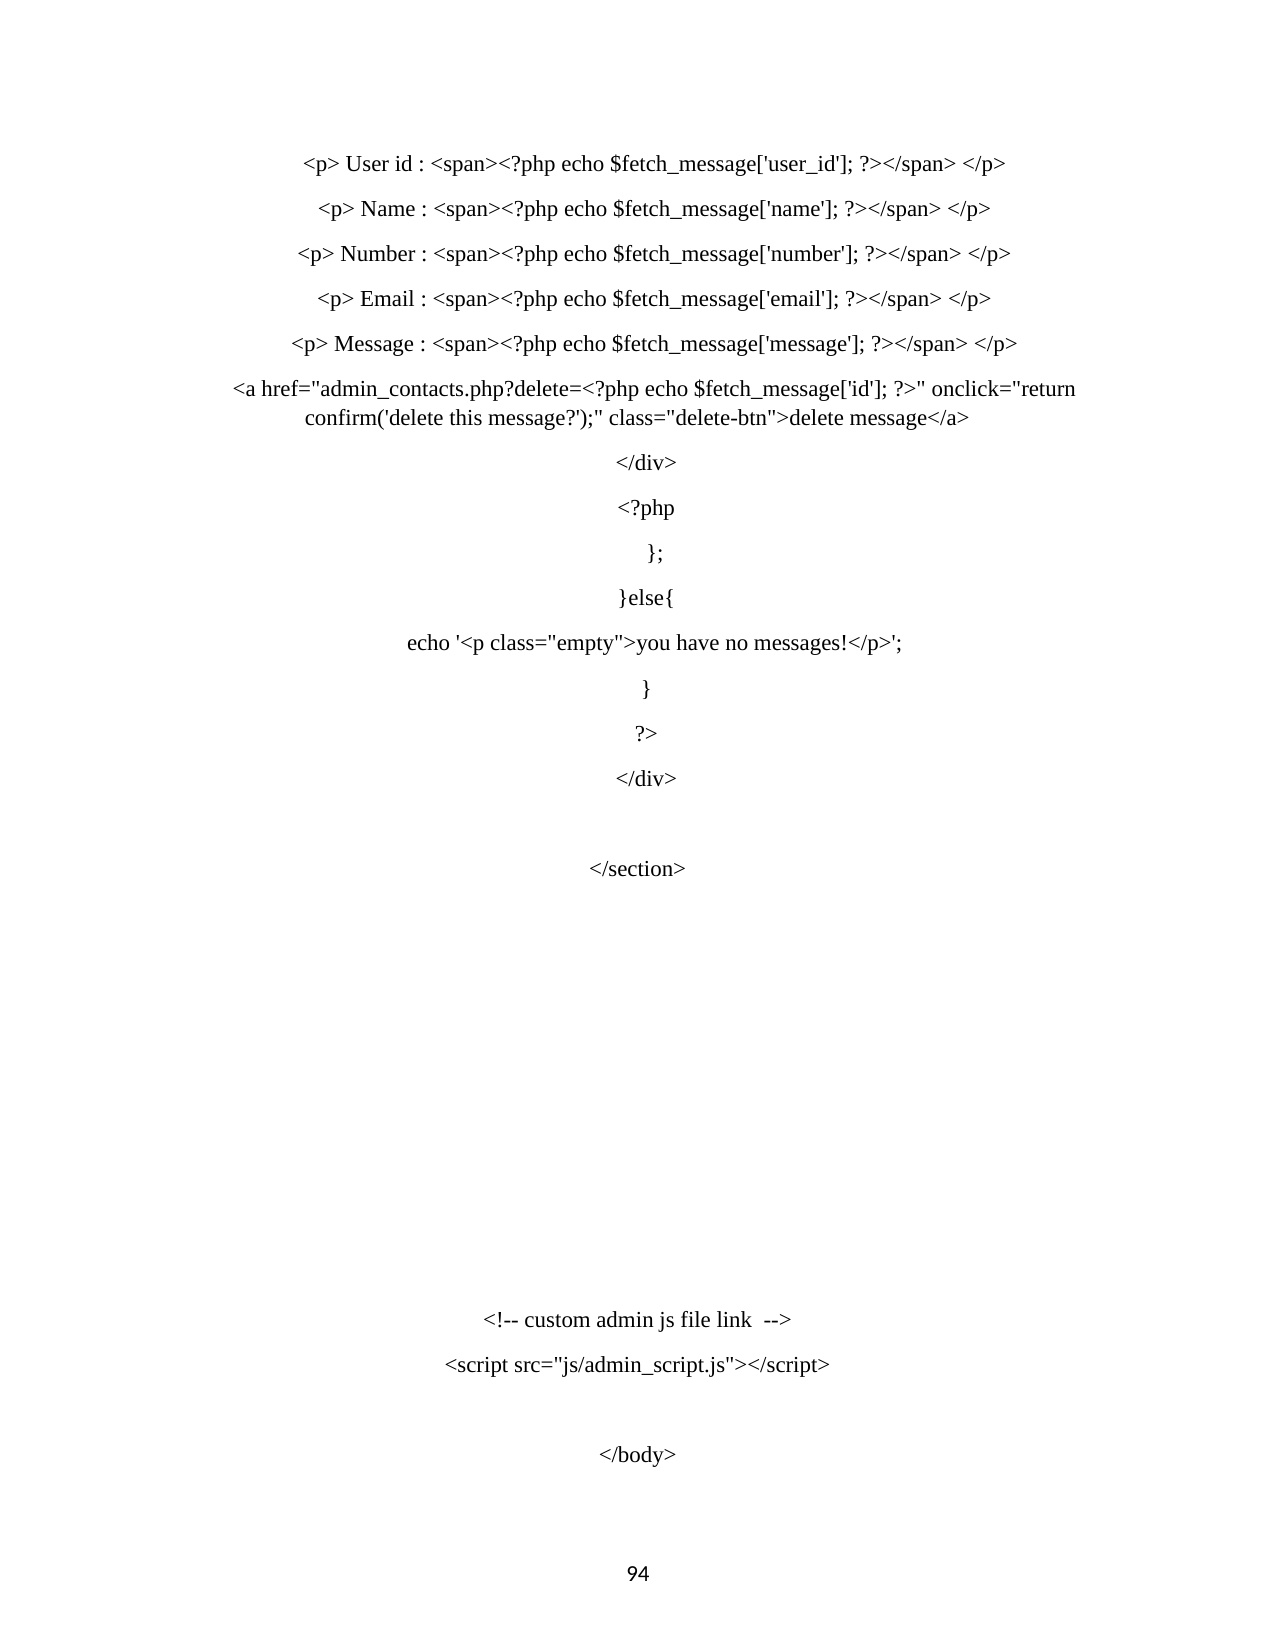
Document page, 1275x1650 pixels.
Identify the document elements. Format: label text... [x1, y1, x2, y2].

text <p> Number : <span><?php echo $fetch_message['number']; ?></span> </p> [150, 240, 1125, 267]
text </div> [150, 449, 1125, 475]
text <p> Email : <span><?php echo $fetch_message['email']; ?></span> </p> [150, 285, 1125, 312]
text }; [150, 539, 1125, 566]
text echo '<p class="empty">you have no messages!</p>'; [150, 629, 1125, 656]
text <p> Message : <span><?php echo $fetch_message['message']; ?></span> </p> [150, 330, 1125, 357]
text <script src="js/admin_script.js"></script> [150, 1351, 1125, 1377]
text }else{ [150, 584, 1125, 611]
text } [150, 674, 1125, 701]
text </section> [150, 855, 1125, 881]
text <p> User id : <span><?php echo $fetch_message['user_id']; ?></span> </p> [150, 150, 1125, 176]
text <p> Name : <span><?php echo $fetch_message['name']; ?></span> </p> [150, 195, 1125, 221]
text </body> [150, 1441, 1125, 1468]
text <a href="admin_contacts.php?delete=<?php echo $fetch_message['id']; ?>" onclick="return confirm('delete this message?');" class="delete-btn">delete message</a> [150, 376, 1125, 430]
text <?php [150, 494, 1125, 521]
text </div> [150, 765, 1125, 791]
text ?> [150, 720, 1125, 746]
text <!-- custom admin js file link --> [150, 1306, 1125, 1332]
